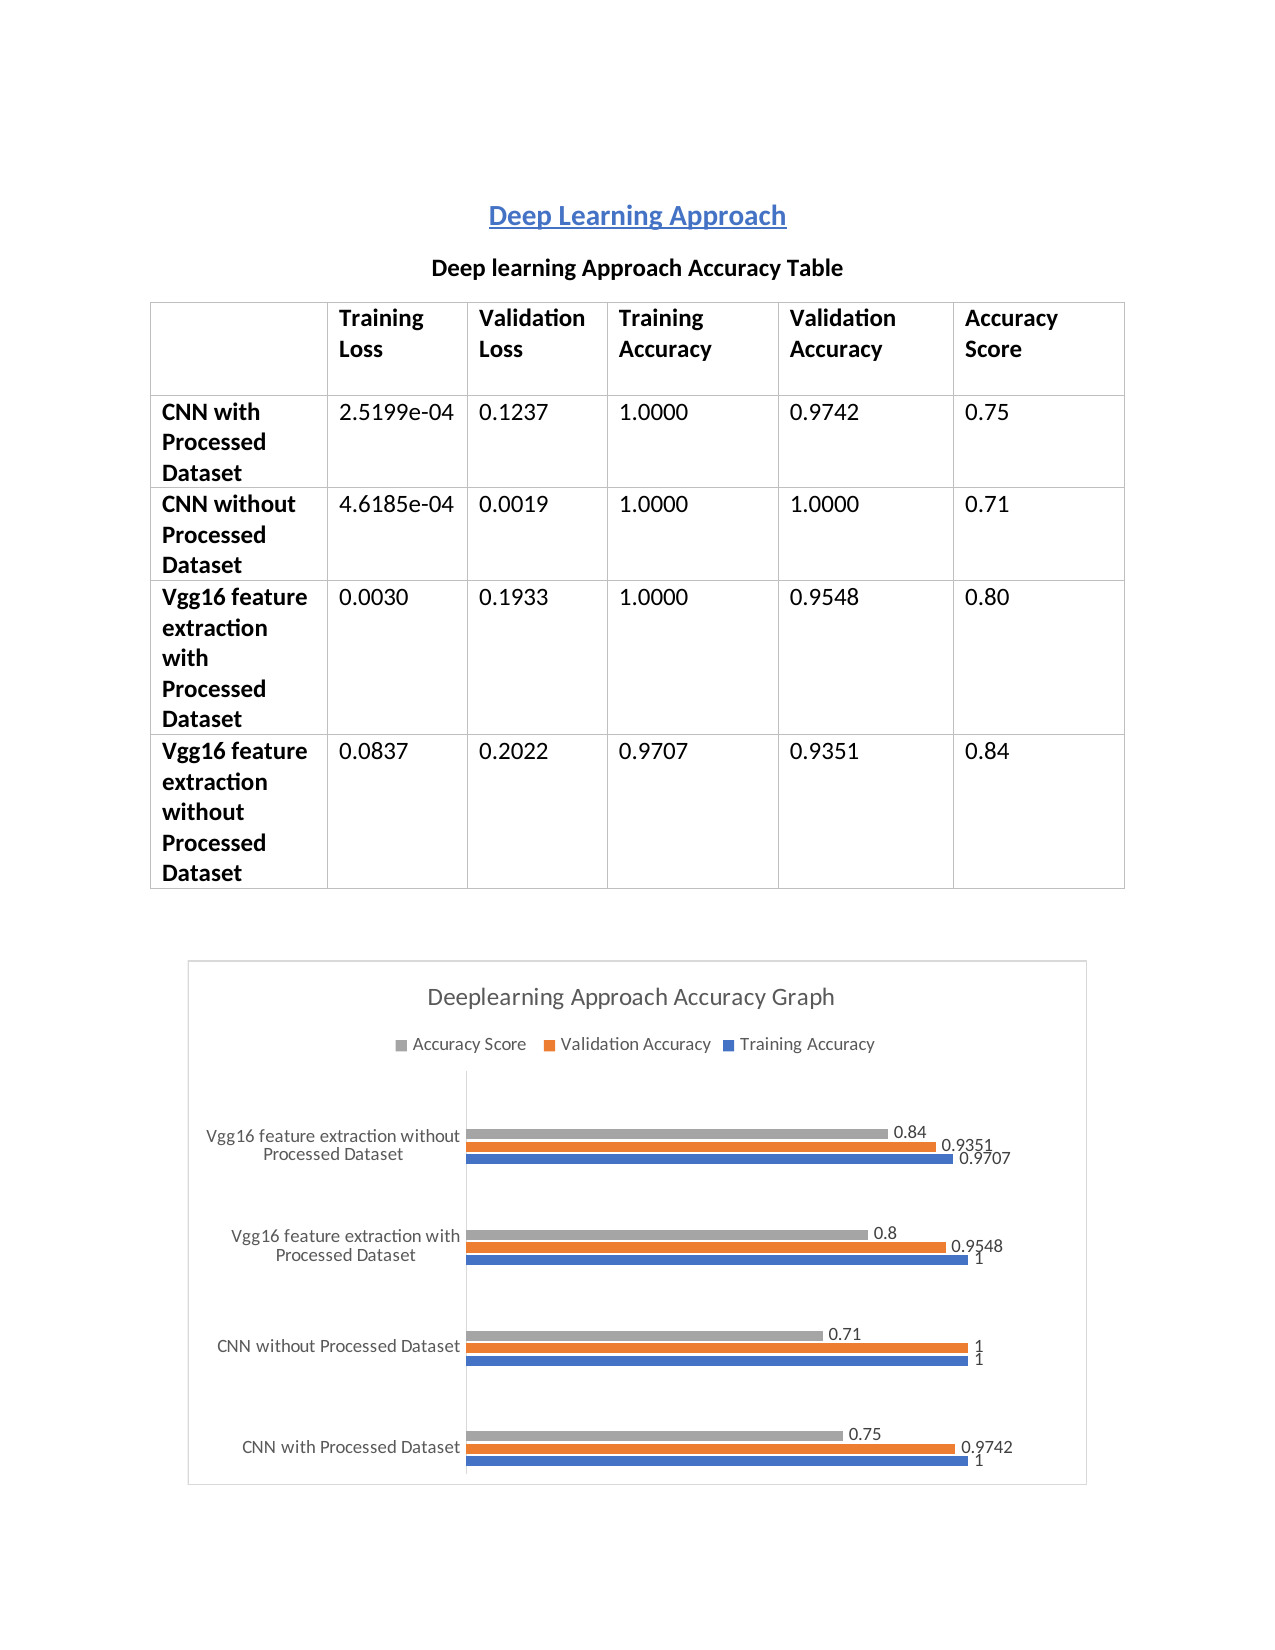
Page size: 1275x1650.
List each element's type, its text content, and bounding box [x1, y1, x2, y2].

table_cell 1.0000 [608, 488, 778, 580]
table_cell 1.0000 [779, 488, 953, 580]
table_cell 0.9548 [779, 581, 953, 734]
table_cell CNN with Processed Dataset [151, 396, 327, 487]
table_cell 0.80 [954, 581, 1124, 734]
table_cell 0.9707 [608, 735, 778, 888]
table_cell Vgg16 feature extraction with Processed Dataset [151, 581, 327, 734]
table_cell CNN without Processed Dataset [151, 488, 327, 580]
table_cell 4.6185e-04 [328, 488, 467, 580]
table_cell Vgg16 feature extraction without Processed Dataset [151, 735, 327, 888]
table_header Validation Accuracy [779, 303, 953, 395]
table_cell 0.0019 [468, 488, 607, 580]
table_cell 1.0000 [608, 581, 778, 734]
table_cell 0.0837 [328, 735, 467, 888]
text Deep Learning Approach [150, 197, 1125, 232]
table_cell 0.2022 [468, 735, 607, 888]
table_cell 0.75 [954, 396, 1124, 487]
table_header Validation Loss [468, 303, 607, 395]
table_header Accuracy Score [954, 303, 1124, 395]
table_header Training Accuracy [608, 303, 778, 395]
text Deep learning Approach Accuracy Table [150, 252, 1125, 282]
table_cell 0.0030 [328, 581, 467, 734]
table_header Training Loss [328, 303, 467, 395]
table_cell 0.1237 [468, 396, 607, 487]
table_cell 1.0000 [608, 396, 778, 487]
table_cell 0.71 [954, 488, 1124, 580]
table_cell 0.9351 [779, 735, 953, 888]
table_header [151, 303, 327, 395]
table_cell 0.1933 [468, 581, 607, 734]
table_cell 2.5199e-04 [328, 396, 467, 487]
table_cell 0.9742 [779, 396, 953, 487]
table_cell 0.84 [954, 735, 1124, 888]
